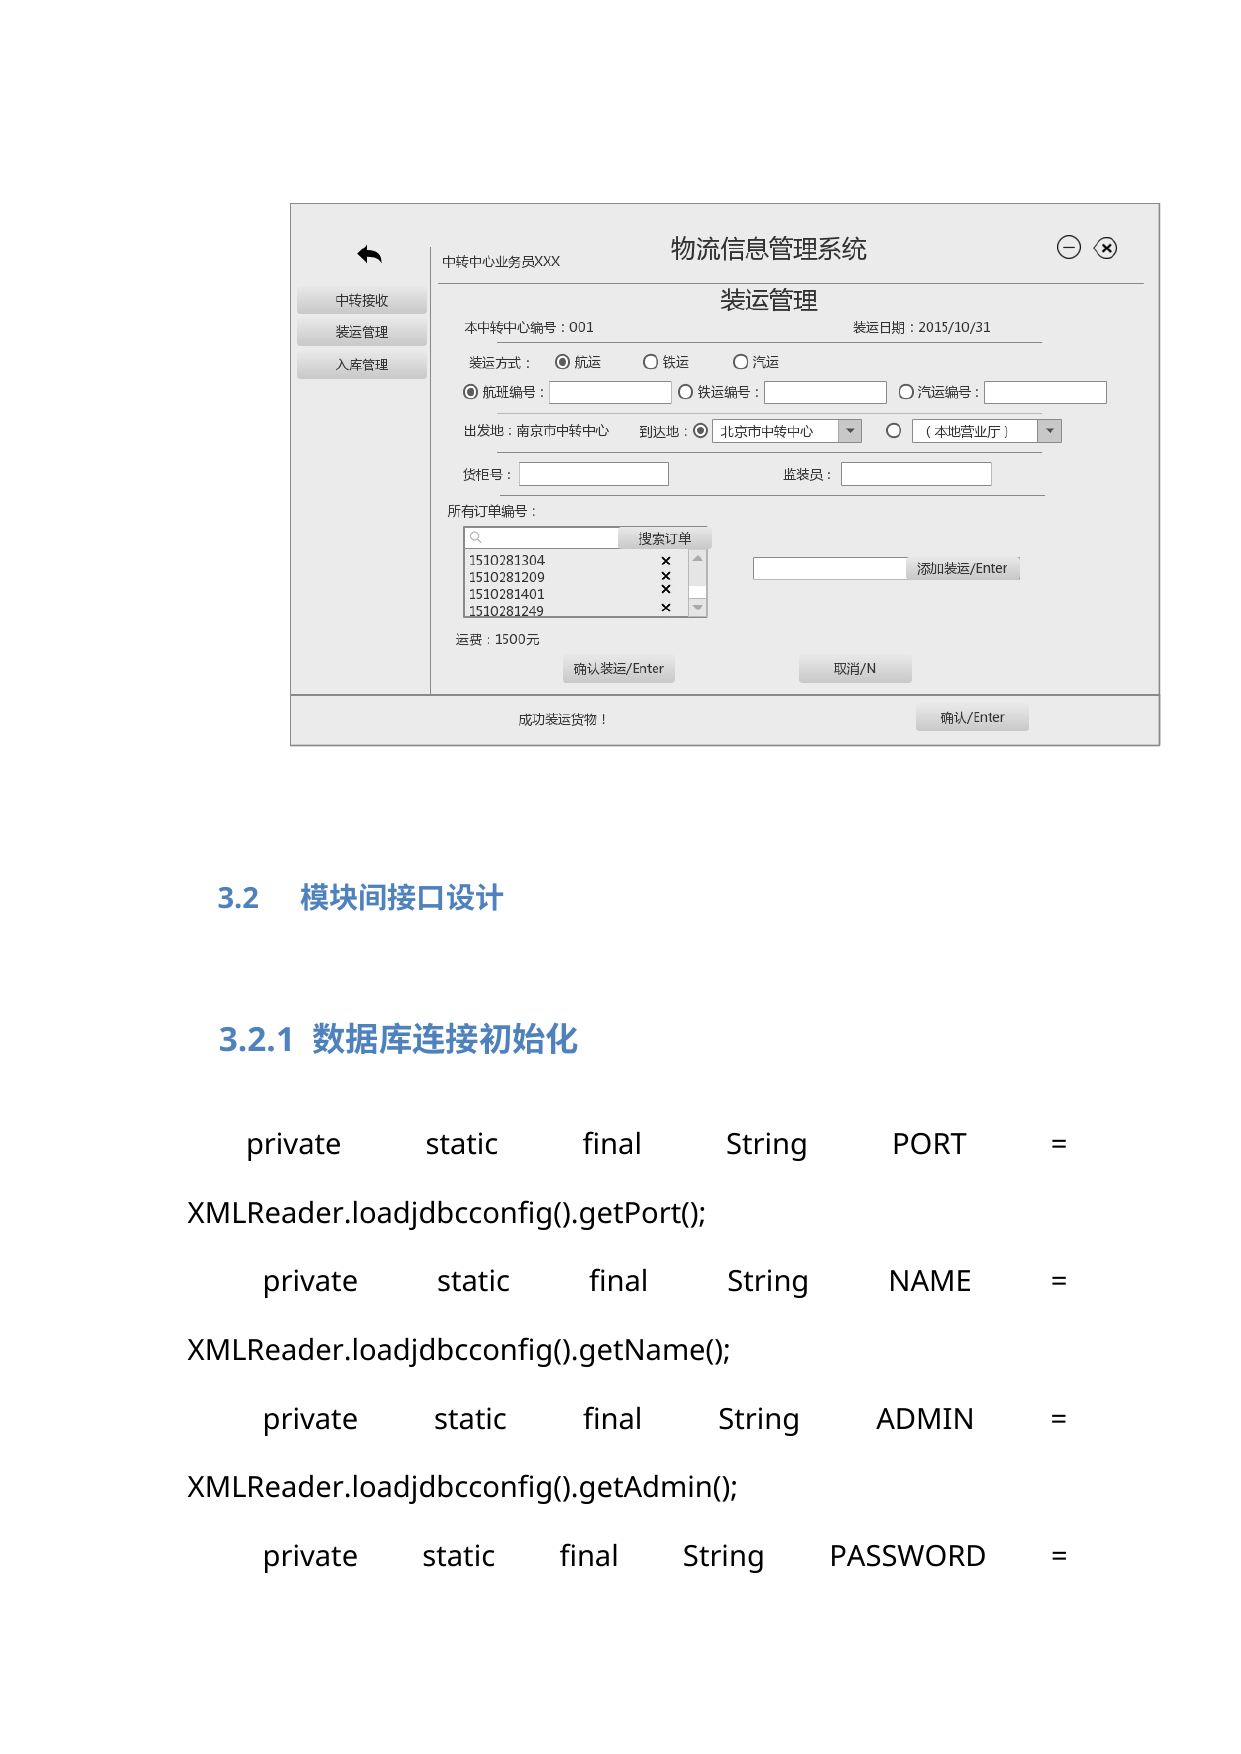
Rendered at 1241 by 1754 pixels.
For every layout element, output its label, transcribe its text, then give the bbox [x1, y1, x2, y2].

picture [245, 158, 1189, 775]
text private static final String ADMIN = XMLReader.loadjdbcconfig().getAdmin(); [187, 1398, 1068, 1506]
text private static final String NAME = XMLReader.loadjdbcconfig().getName(); [187, 1261, 1068, 1369]
subtitle 模块间接口设计 [217, 874, 1240, 917]
text private static final String PORT = XMLReader.loadjdbcconfig().getPort(); [187, 1123, 1068, 1232]
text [187, 1535, 1068, 1575]
subtitle 3.2.1 数据库连接初始化 [175, 1013, 1240, 1061]
